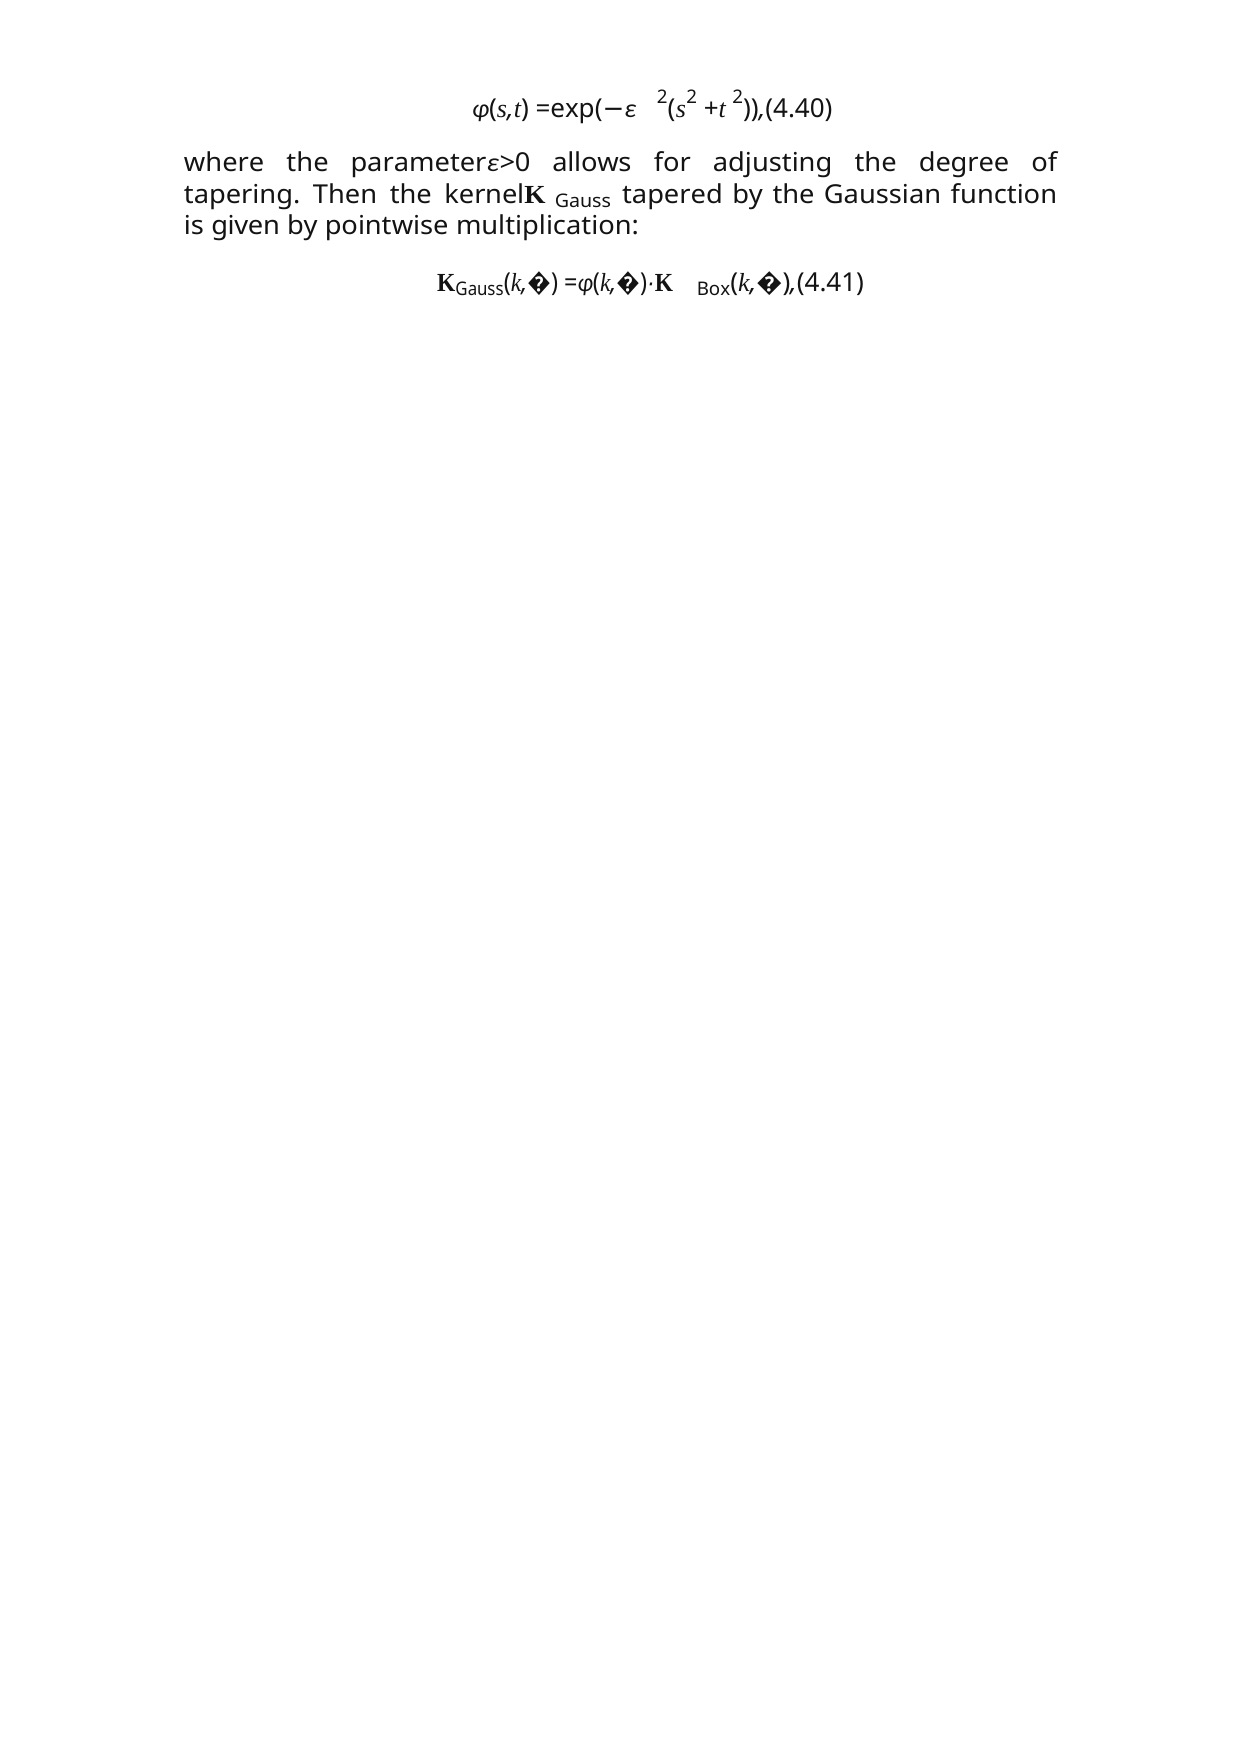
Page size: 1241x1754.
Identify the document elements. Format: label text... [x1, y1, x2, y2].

text KGauss(k,�) =φ(k,�)·K Box(k,�),(4.41) [231, 263, 1069, 301]
text φ(s,t) =exp(−ε 2(s2 +t 2)),(4.40) [235, 83, 1069, 125]
text where the parameterε>0 allows for adjusting the degree of tapering. Then the kernelK Gauss tapered by the Gaussian function is given by pointwise multiplication: [184, 146, 1057, 241]
